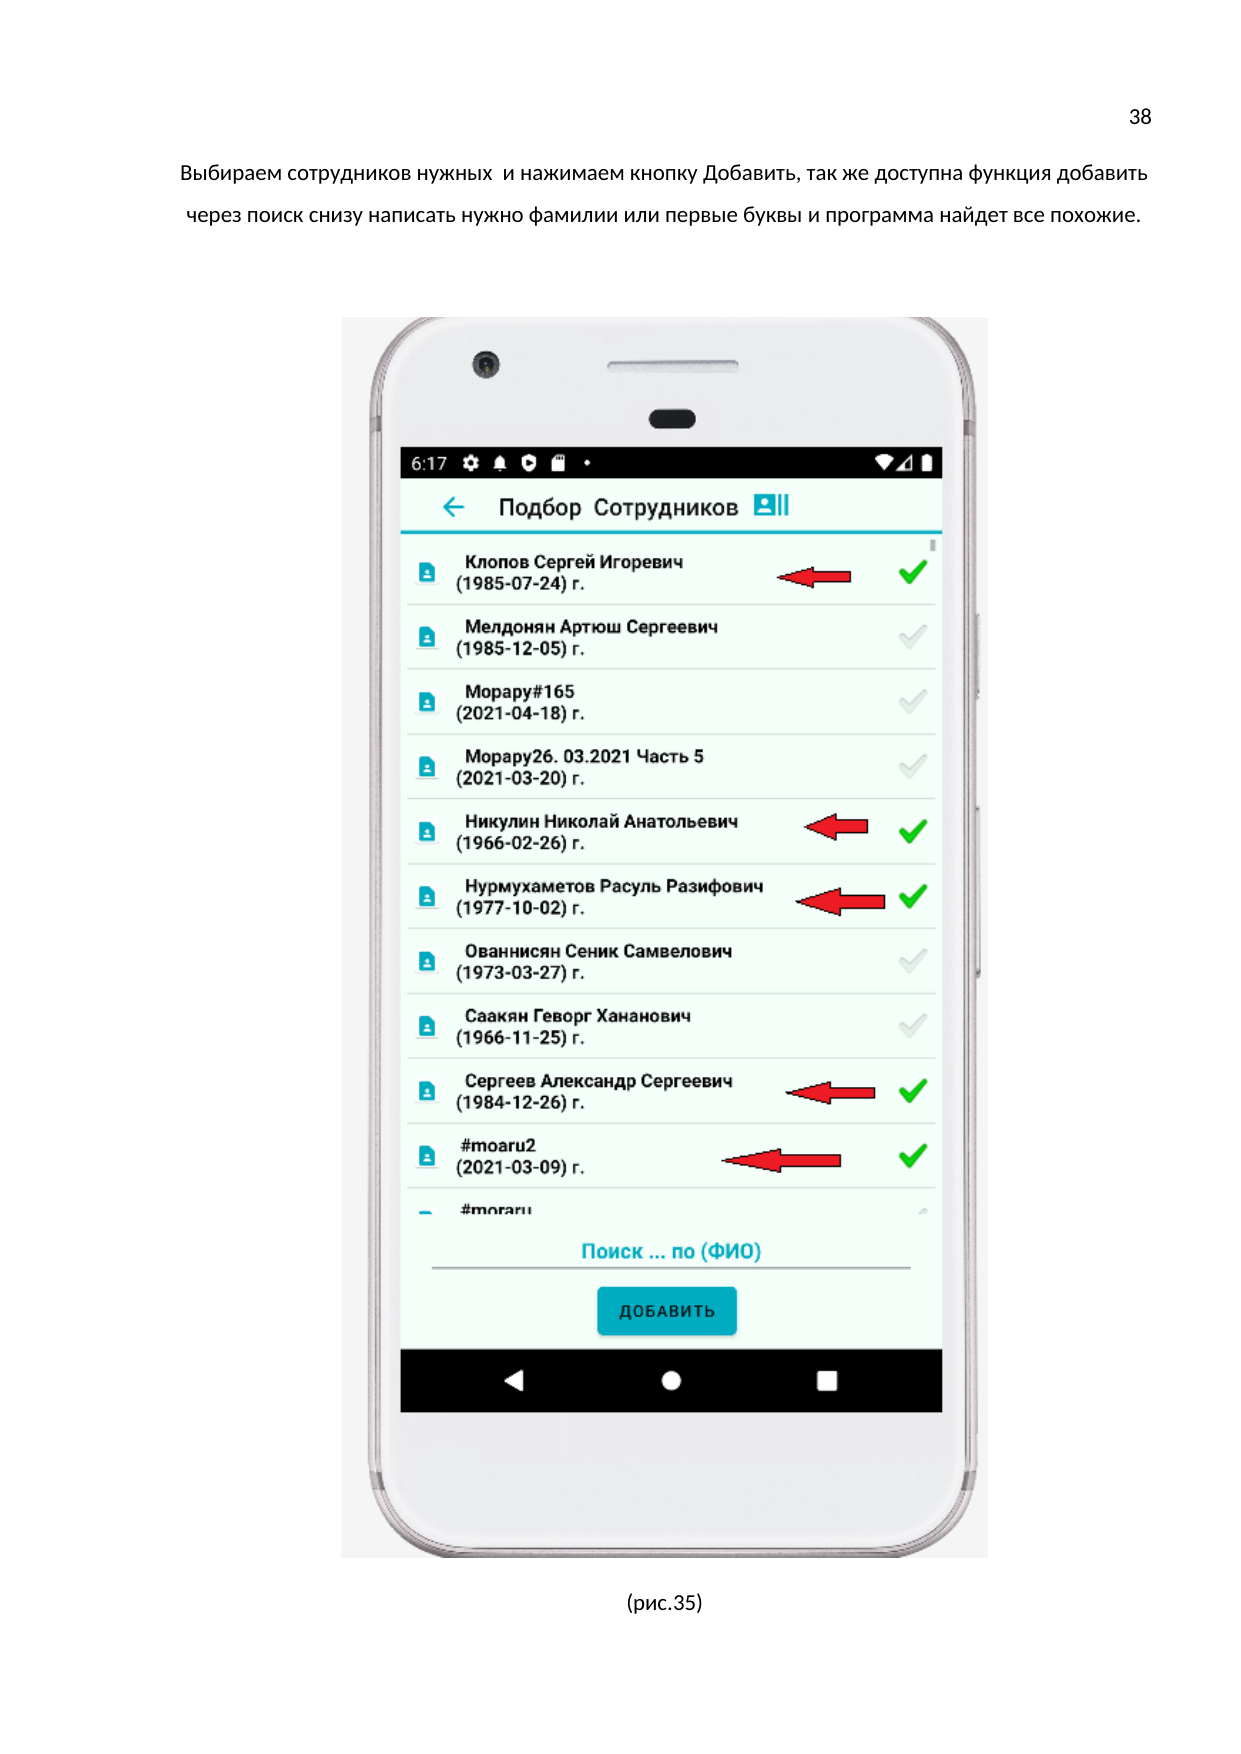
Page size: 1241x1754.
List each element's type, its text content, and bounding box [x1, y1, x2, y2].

picture [341, 317, 988, 1558]
text Выбираем сотрудников нужных и нажимаем кнопку Добавить, так же доступна функция добавить через поиск снизу написать нужно фамилии или первые буквы и программа найдет все похожие. [177, 158, 1152, 228]
text (рис.35) [177, 1588, 1152, 1616]
